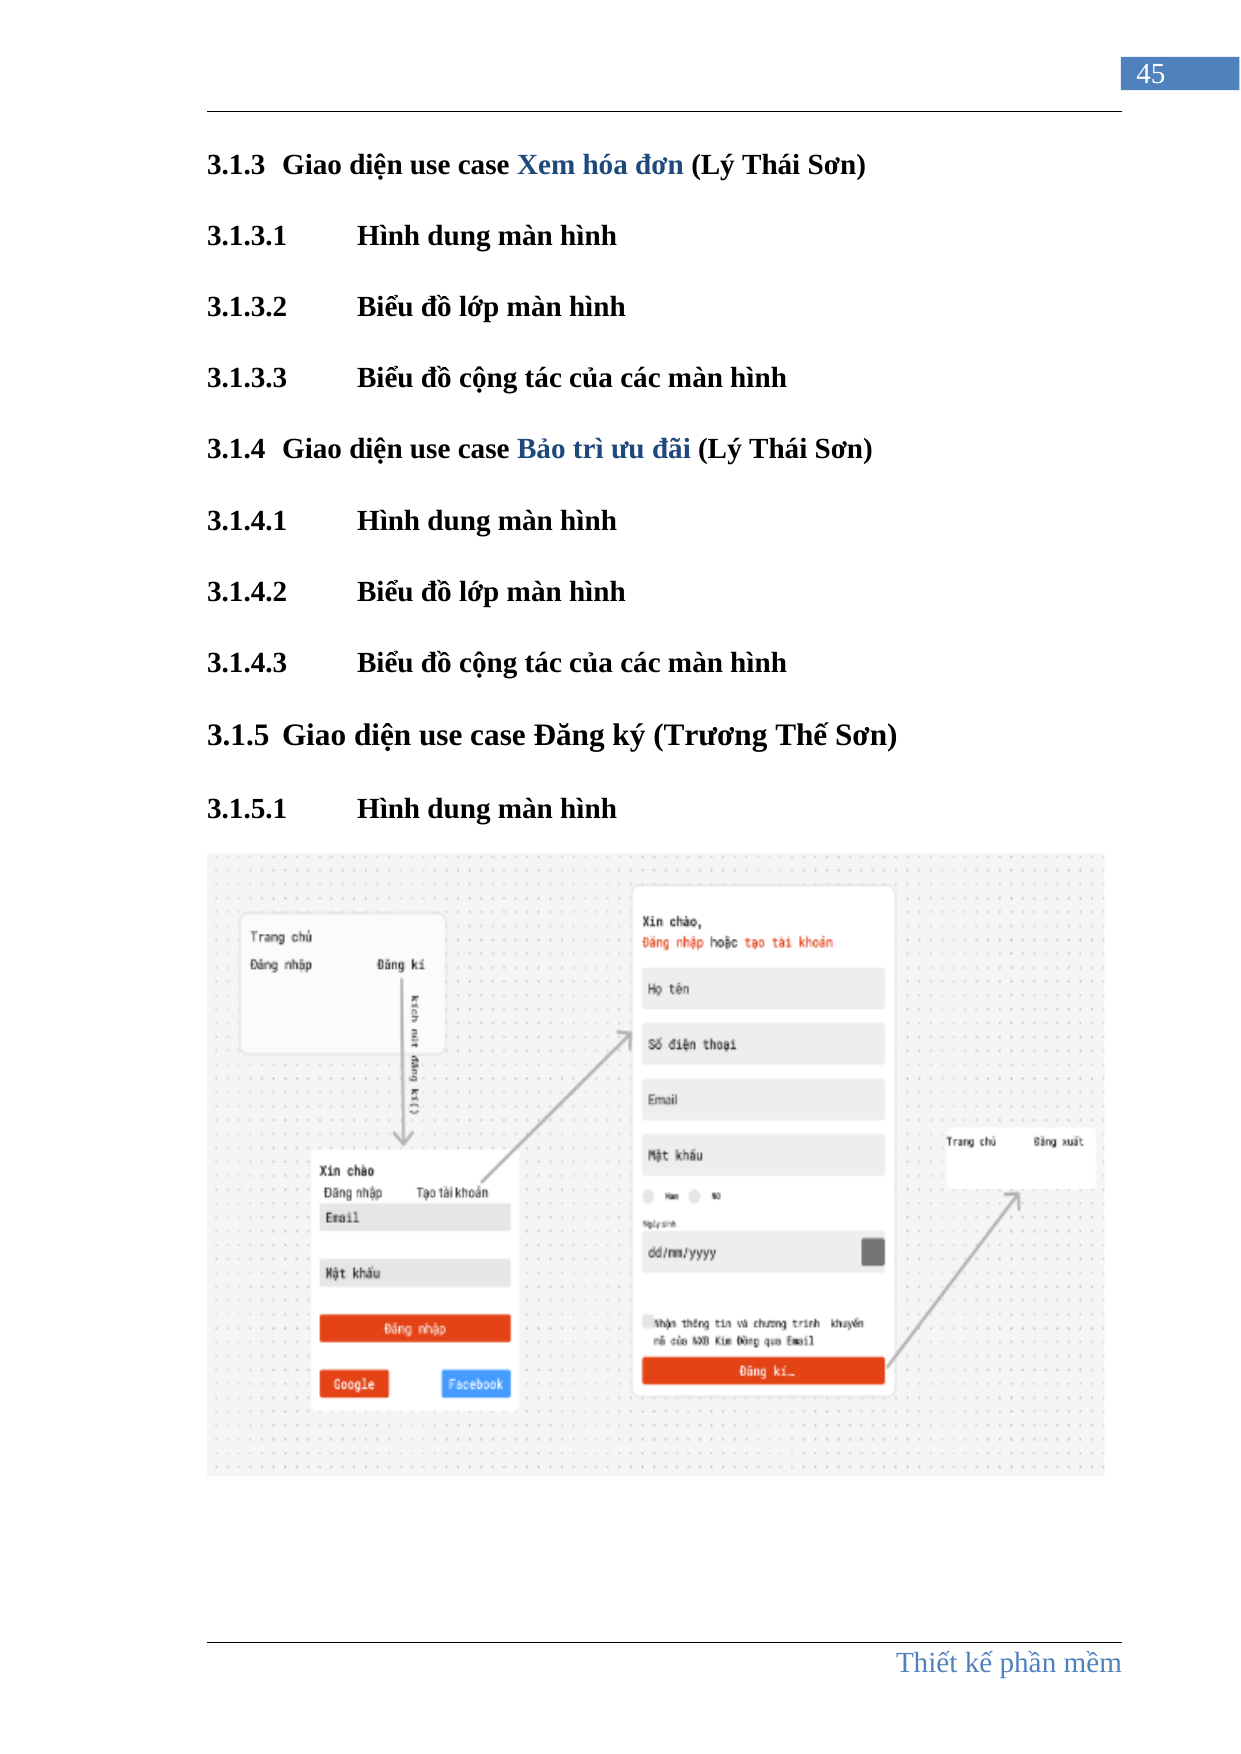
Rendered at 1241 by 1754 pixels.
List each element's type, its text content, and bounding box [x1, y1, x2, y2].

subtitle Biểu đồ lớp màn hình [207, 289, 1122, 323]
subtitle Giao diện use case Xem hóa đơn (Lý Thái Sơn) [207, 147, 1122, 181]
subtitle Biểu đồ cộng tác của các màn hình [207, 360, 1122, 394]
picture [206, 853, 1105, 1476]
subtitle Giao diện use case Bảo trì ưu đãi (Lý Thái Sơn) [207, 432, 1122, 465]
subtitle Biểu đồ lớp màn hình [207, 574, 1122, 607]
subtitle Biểu đồ cộng tác của các màn hình [207, 645, 1122, 678]
subtitle Hình dung màn hình [207, 218, 1122, 252]
subtitle Giao diện use case Đăng ký (Trương Thế Sơn) [207, 716, 1122, 752]
subtitle Hình dung màn hình [207, 791, 1122, 824]
subtitle Hình dung màn hình [207, 503, 1122, 536]
